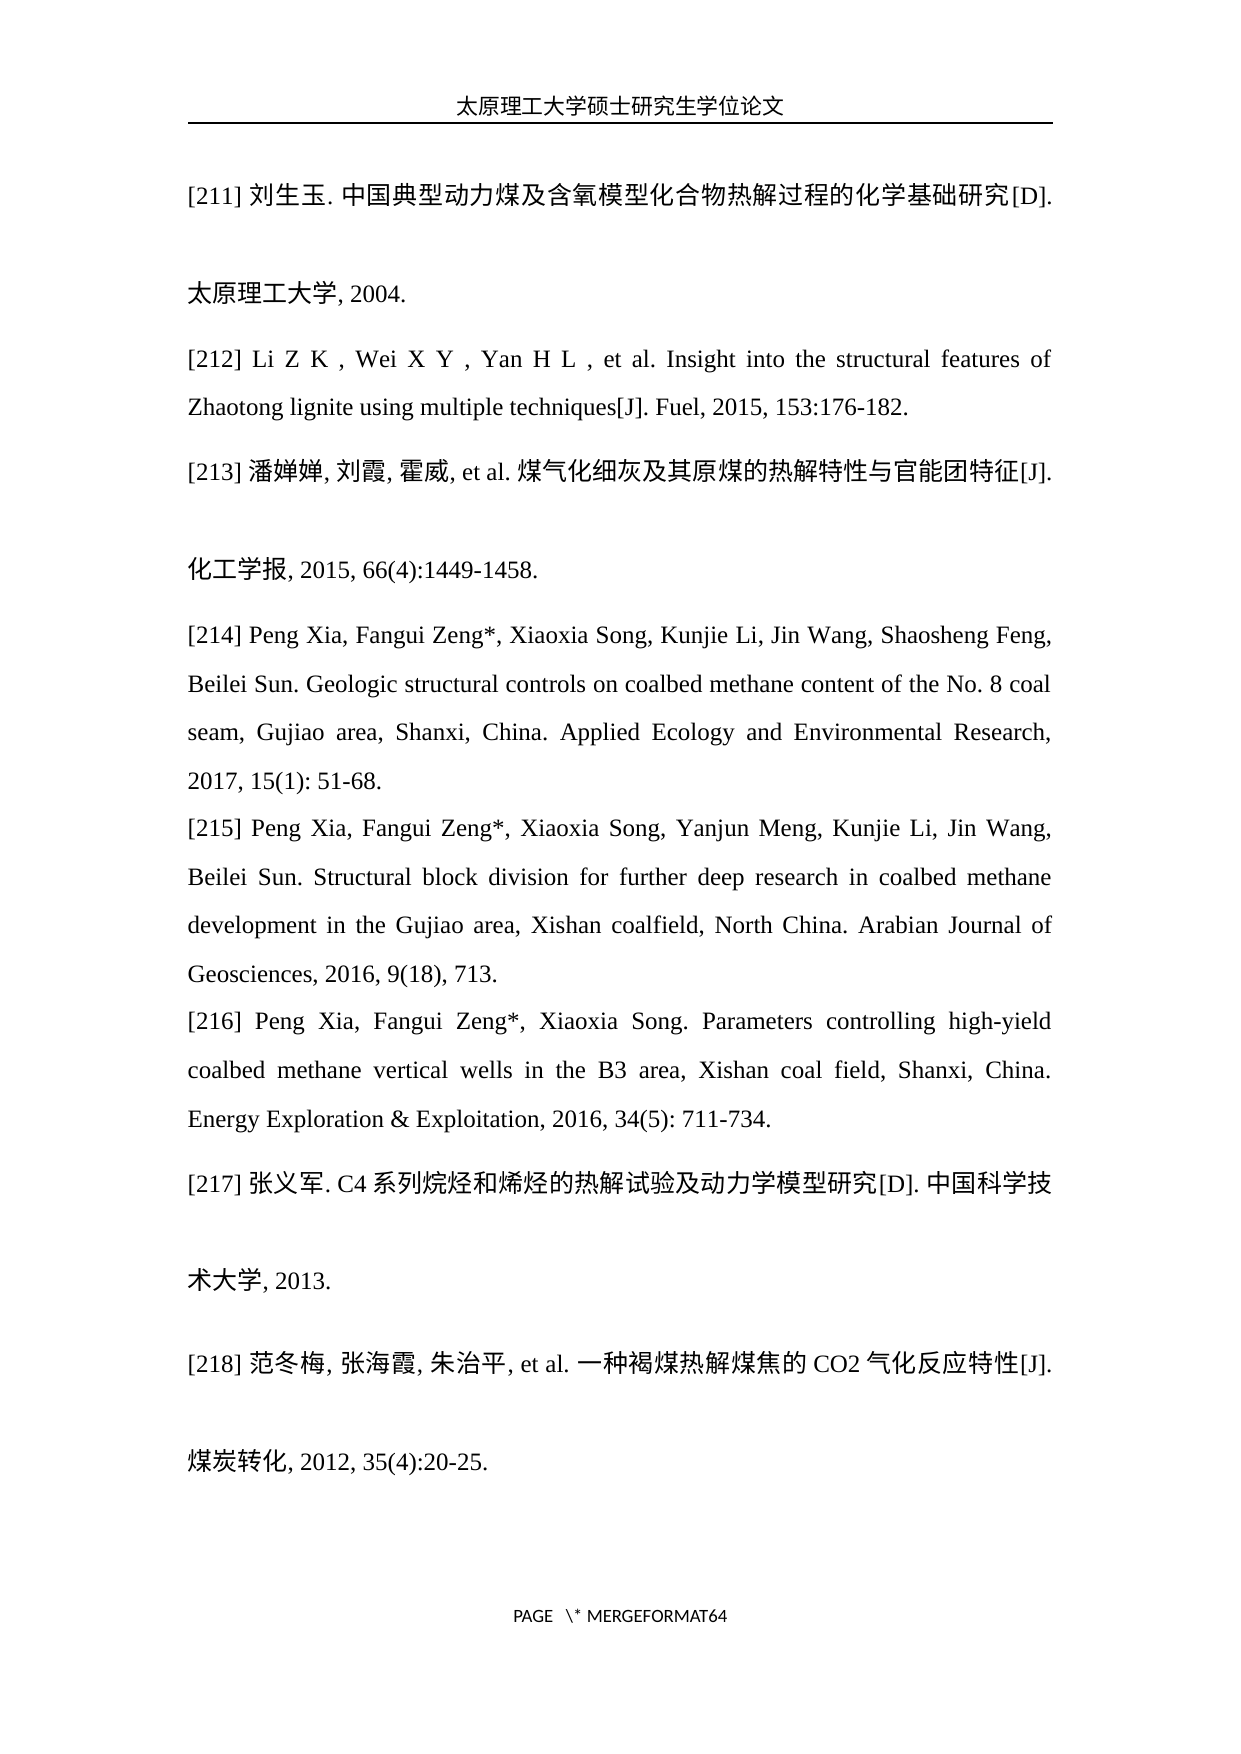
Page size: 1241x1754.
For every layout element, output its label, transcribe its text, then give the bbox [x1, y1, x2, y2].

text [211] 刘生玉. 中国典型动力煤及含氧模型化合物热解过程的化学基础研究[D]. 太原理工大学, 2004. [187, 161, 1053, 324]
text [218] 范冬梅, 张海霞, 朱治平, et al. 一种褐煤热解煤焦的CO2气化反应特性[J]. 煤炭转化, 2012, 35(4):20-25. [187, 1329, 1053, 1492]
text [214] Peng Xia, Fangui Zeng*, Xiaoxia Song, Kunjie Li, Jin Wang, Shaosheng Feng, Beilei Sun. Geologic structural controls on coalbed methane content of the No. 8 coal seam, Gujiao area, Shanxi, China. Applied Ecology and Environmental Research, 2017, 15(1): 51-68. [187, 618, 1053, 797]
text [212] Li Z K , Wei X Y , Yan H L , et al. Insight into the structural features of Zhaotong lignite using multiple techniques[J]. Fuel, 2015, 153:176-182. [187, 342, 1053, 423]
text [213] 潘婵婵, 刘霞, 霍威, et al. 煤气化细灰及其原煤的热解特性与官能团特征[J]. 化工学报, 2015, 66(4):1449-1458. [187, 437, 1053, 600]
text [215] Peng Xia, Fangui Zeng*, Xiaoxia Song, Yanjun Meng, Kunjie Li, Jin Wang, Beilei Sun. Structural block division for further deep research in coalbed methane development in the Gujiao area, Xishan coalfield, North China. Arabian Journal of Geosciences, 2016, 9(18), 713. [187, 811, 1053, 990]
text [216] Peng Xia, Fangui Zeng*, Xiaoxia Song. Parameters controlling high-yield coalbed methane vertical wells in the B3 area, Xishan coal field, Shanxi, China. Energy Exploration & Exploitation, 2016, 34(5): 711-734. [187, 1004, 1053, 1134]
text [217] 张义军. C4系列烷烃和烯烃的热解试验及动力学模型研究[D]. 中国科学技术大学, 2013. [187, 1149, 1053, 1311]
